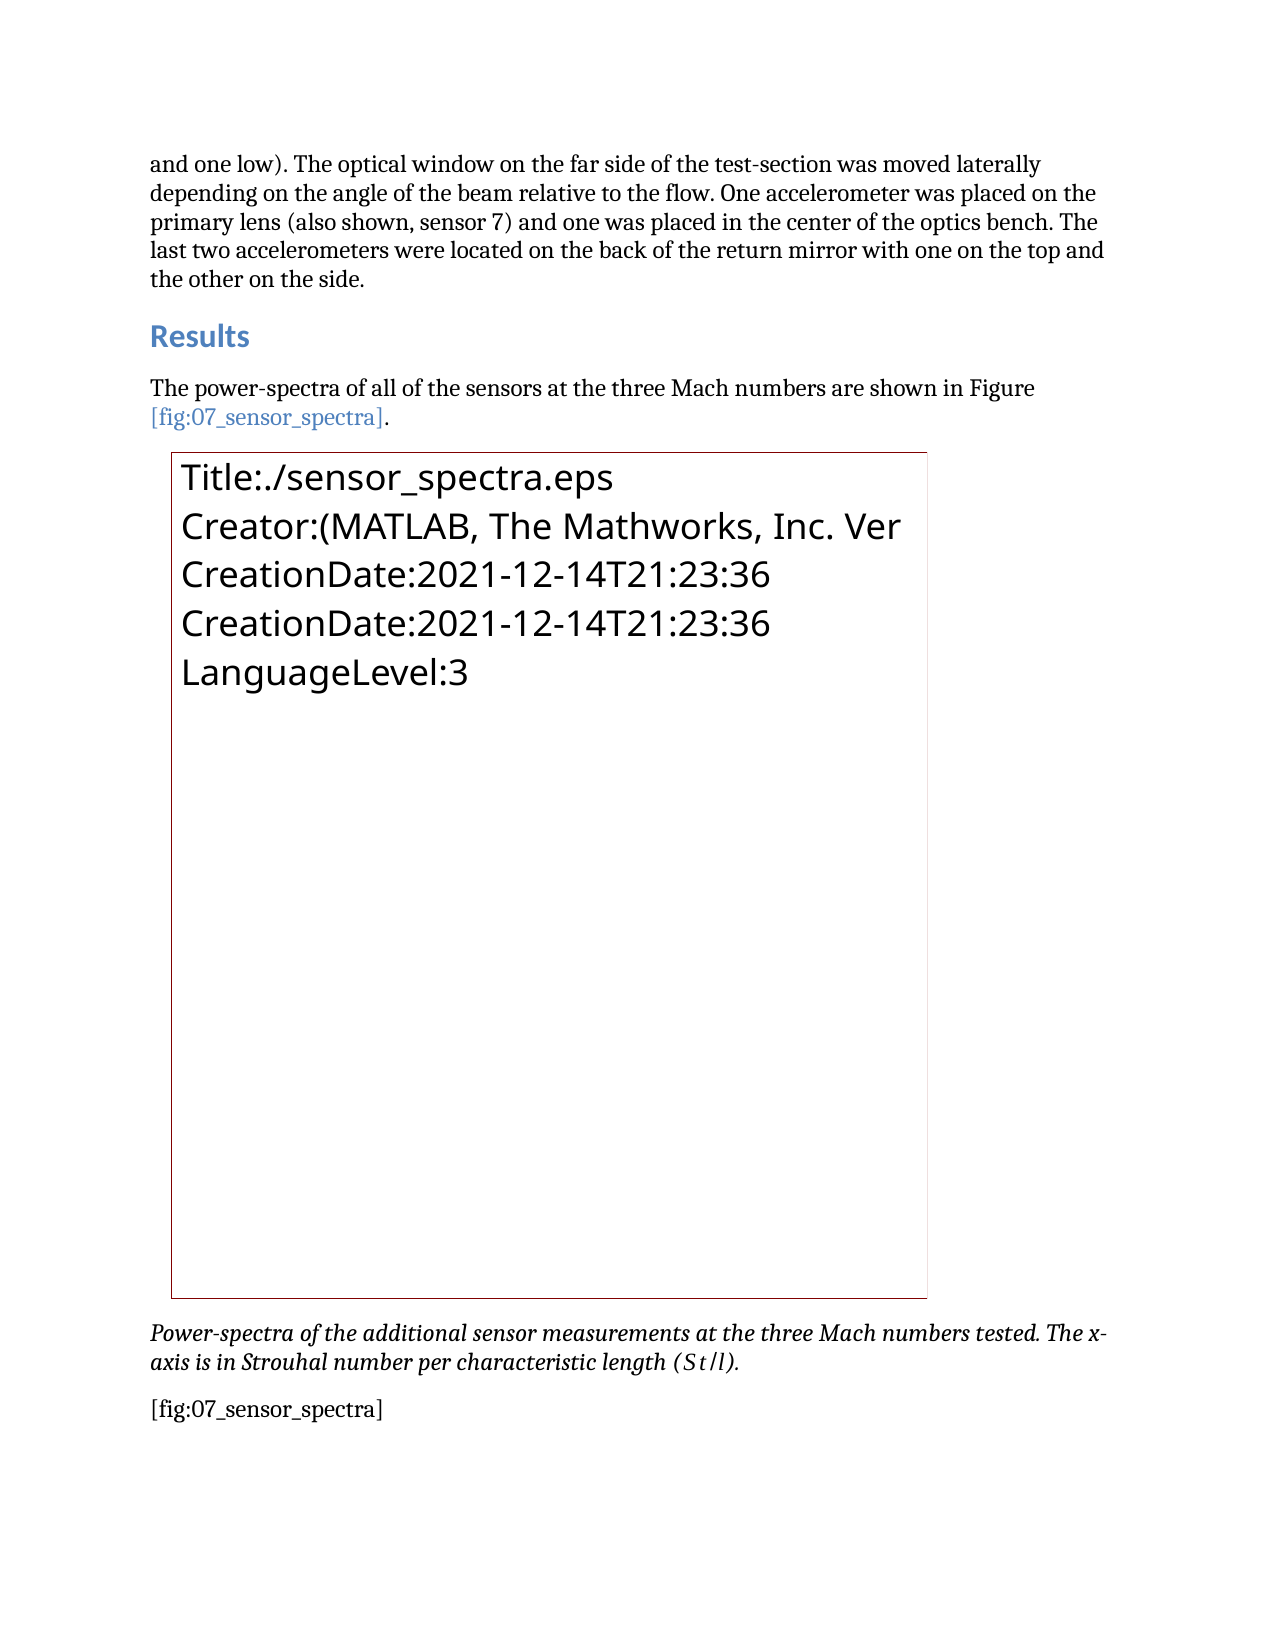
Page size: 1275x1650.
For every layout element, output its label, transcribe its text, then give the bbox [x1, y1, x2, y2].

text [150, 150, 1125, 294]
subtitle Results [150, 314, 1125, 355]
text The power-spectra of all of the sensors at the three Mach numbers are shown in Figure [fig:07_sensor_spectra]. [150, 374, 1125, 432]
text Power-spectra of the additional sensor measurements at the three Mach numbers tested. The x-axis is in Strouhal number per characteristic length (). [150, 1319, 1125, 1377]
text [fig:07_sensor_spectra] [150, 1395, 1125, 1424]
